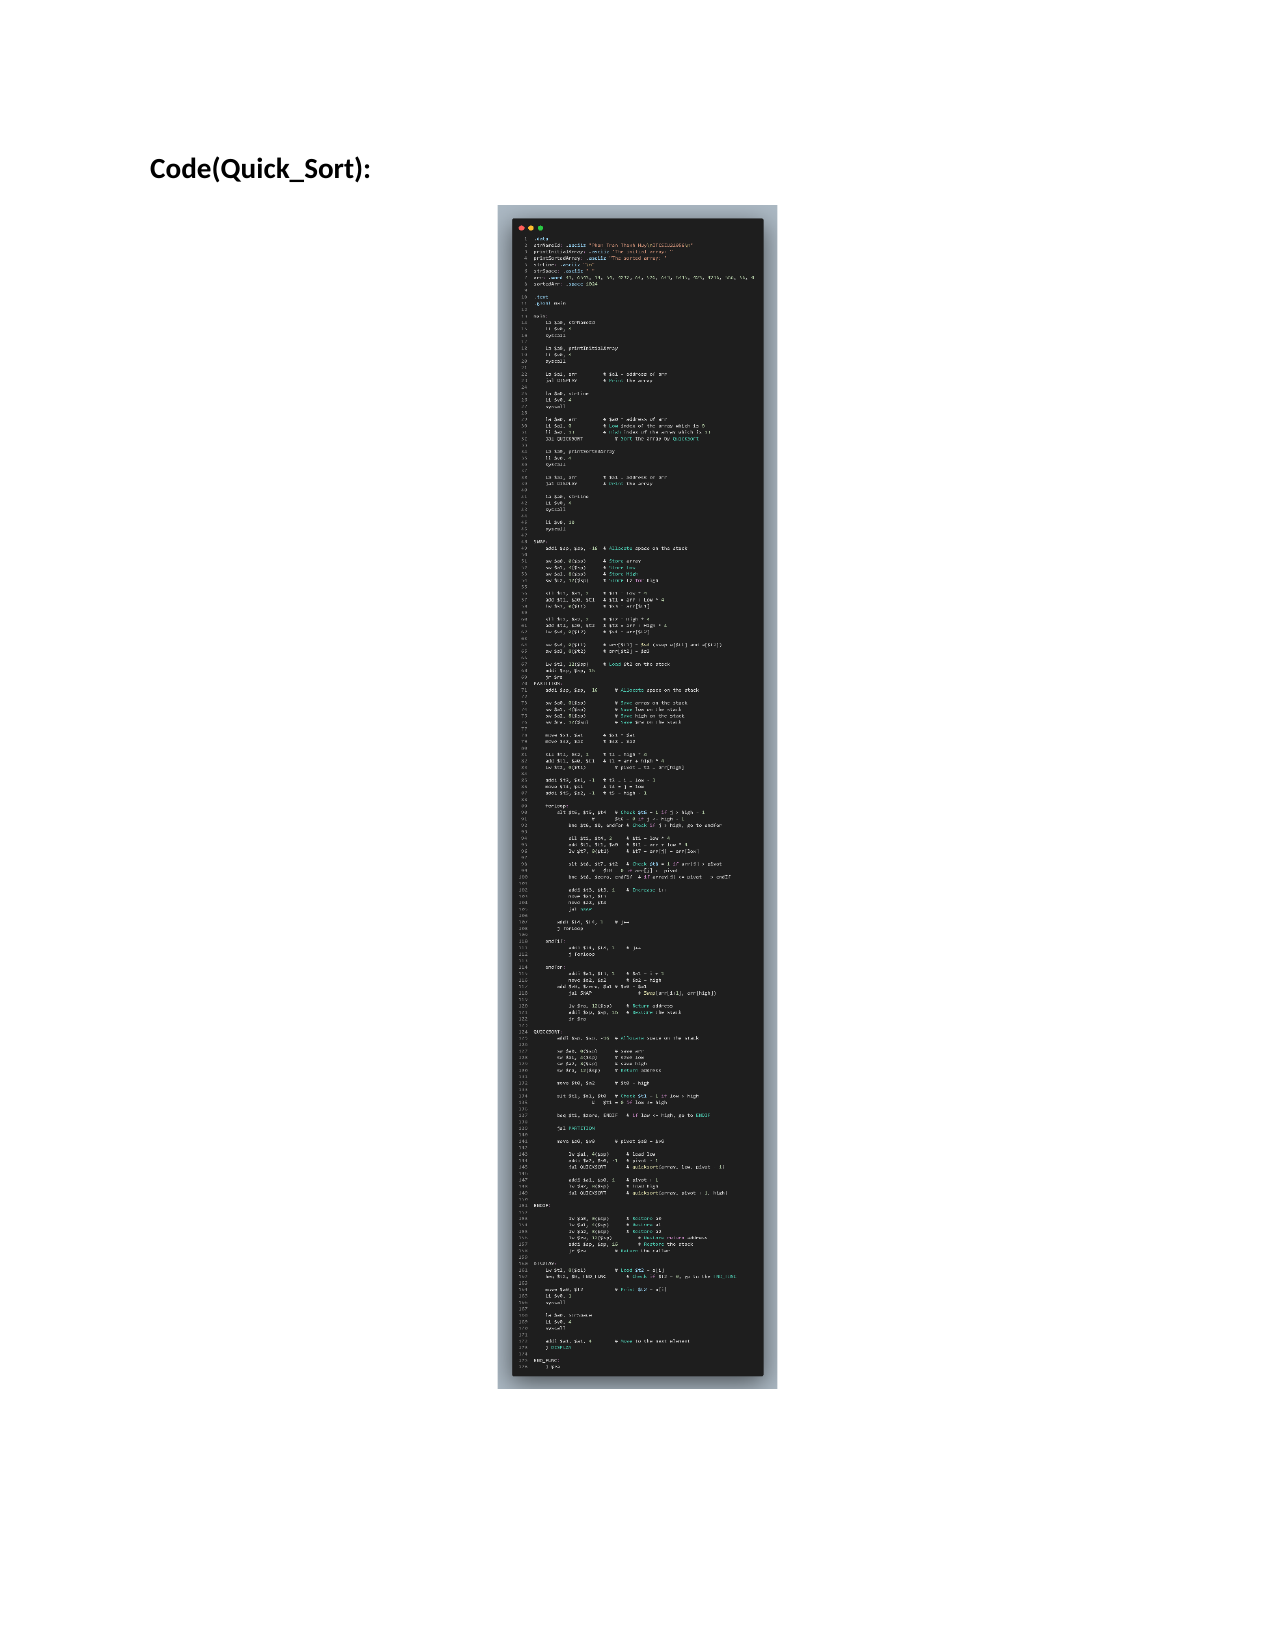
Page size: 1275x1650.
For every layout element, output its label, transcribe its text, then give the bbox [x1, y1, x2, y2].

picture [497, 205, 778, 1389]
text Code(Quick_Sort): [150, 150, 1125, 186]
